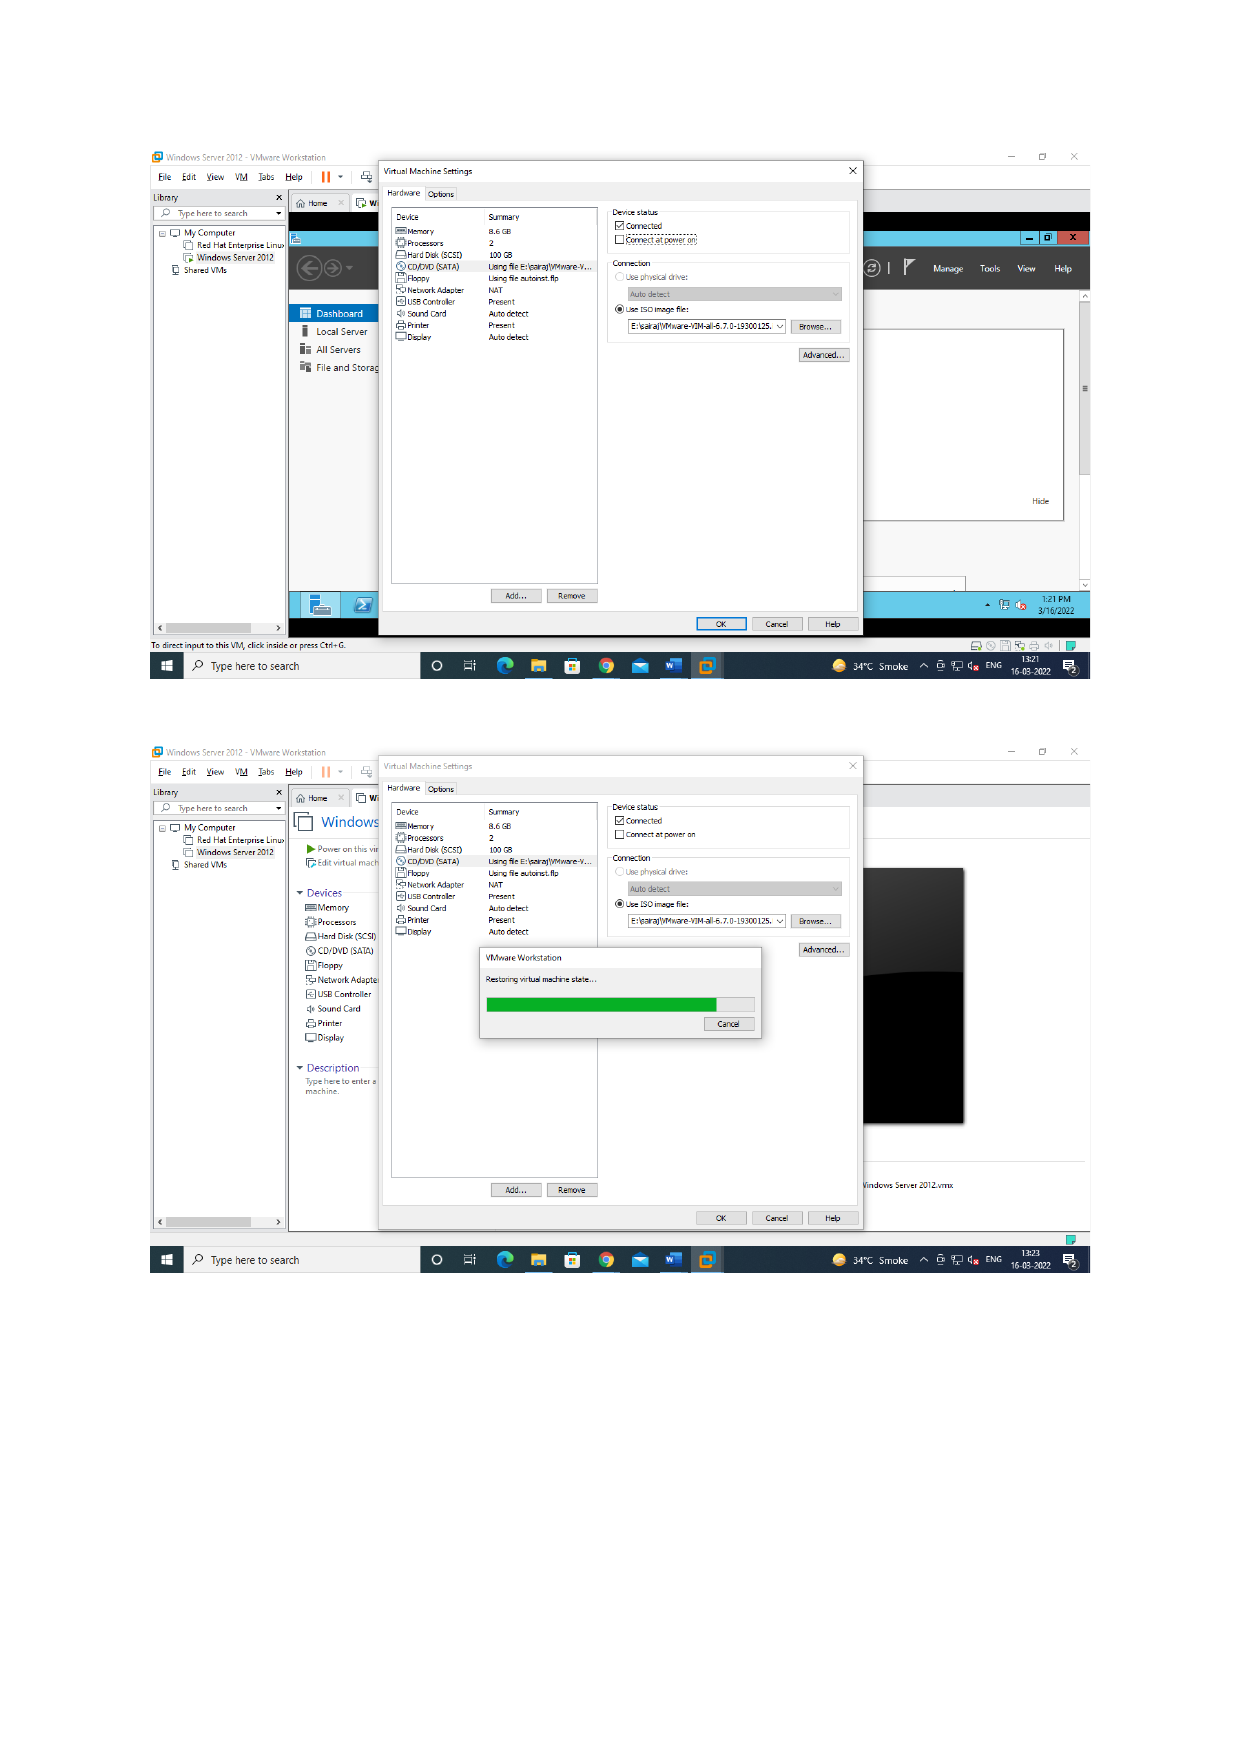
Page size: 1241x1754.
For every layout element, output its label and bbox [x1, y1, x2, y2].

picture [150, 150, 1091, 679]
picture [150, 744, 1091, 1273]
